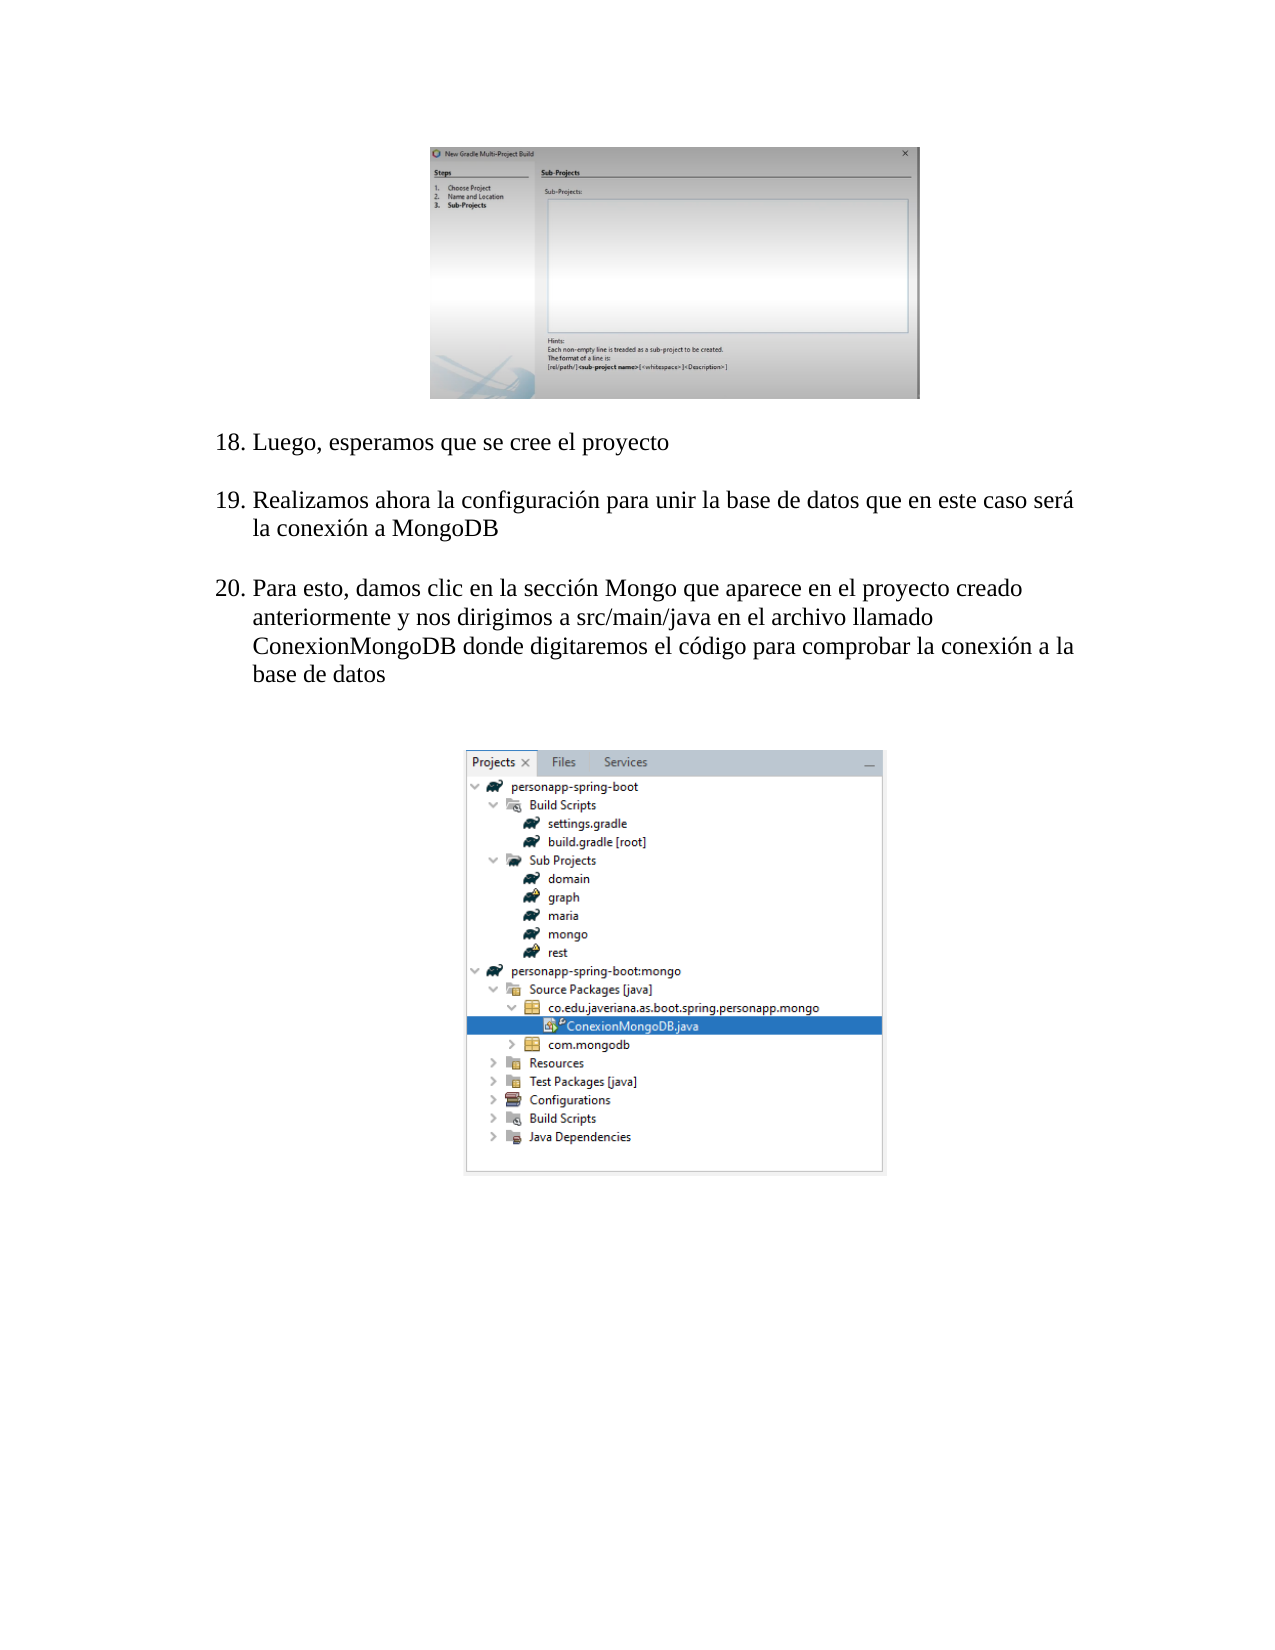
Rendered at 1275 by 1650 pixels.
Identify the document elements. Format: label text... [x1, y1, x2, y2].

picture [463, 750, 887, 1176]
list Para esto, damos clic en la sección Mongo que aparece en el proyecto creado anteriormente y nos dirigimos a src/main/java en el archivo llamado ConexionMongoDB donde digitaremos el código para comprobar la conexión a la base de datos [215, 573, 1098, 688]
list Realizamos ahora la configuración para unir la base de datos que en este caso será la conexión a MongoDB [215, 485, 1098, 542]
list Luego, esperamos que se cree el proyecto [215, 427, 1098, 456]
picture [430, 147, 920, 399]
